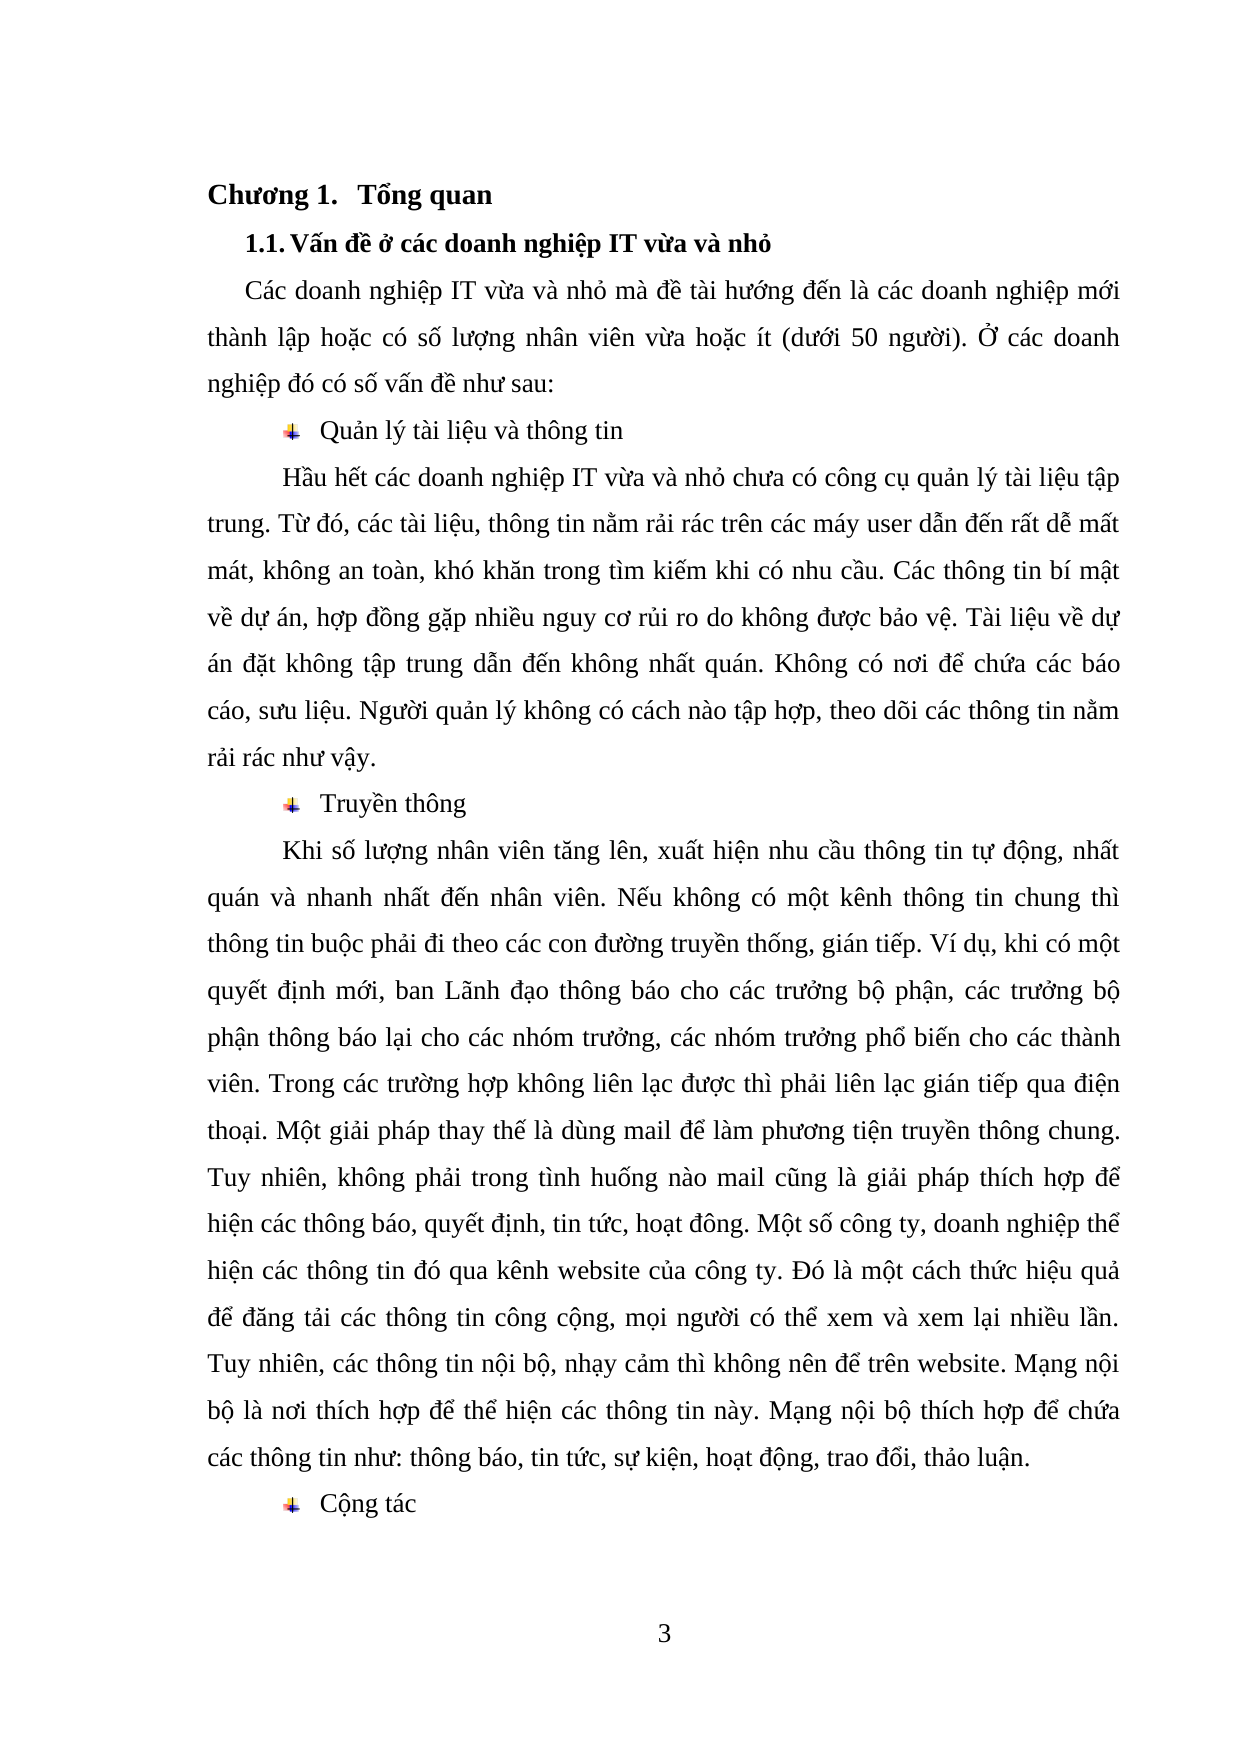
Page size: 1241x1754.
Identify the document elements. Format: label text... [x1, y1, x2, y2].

text Hầu hết các doanh nghiệp IT vừa và nhỏ chưa có công cụ quản lý tài liệu tập trung. Từ đó, các tài liệu, thông tin nằm rải rác trên các máy user dẫn đến rất dễ mất mát, không an toàn, khó khăn trong tìm kiếm khi có nhu cầu. Các thông tin bí mật về dự án, hợp đồng gặp nhiều nguy cơ rủi ro do không được bảo vệ. Tài liệu về dự án đặt không tập trung dẫn đến không nhất quán. Không có nơi để chứa các báo cáo, sưu liệu. Người quản lý không có cách nào tập hợp, theo dõi các thông tin nằm rải rác như vậy. [207, 461, 1122, 772]
subtitle Vấn đề ở các doanh nghiệp IT vừa và nhỏ [244, 227, 1122, 258]
list Cộng tác [282, 1487, 1122, 1518]
picture [283, 422, 300, 440]
text Khi số lượng nhân viên tăng lên, xuất hiện nhu cầu thông tin tự động, nhất quán và nhanh nhất đến nhân viên. Nếu không có một kênh thông tin chung thì thông tin buộc phải đi theo các con đường truyền thống, gián tiếp. Ví dụ, khi có một quyết định mới, ban Lãnh đạo thông báo cho các trưởng bộ phận, các trưởng bộ phận thông báo lại cho các nhóm trưởng, các nhóm trưởng phổ biến cho các thành viên. Trong các trường hợp không liên lạc được thì phải liên lạc gián tiếp qua điện thoại. Một giải pháp thay thế là dùng mail để làm phương tiện truyền thông chung. Tuy nhiên, không phải trong tình huống nào mail cũng là giải pháp thích hợp để hiện các thông báo, quyết định, tin tức, hoạt đông. Một số công ty, doanh nghiệp thể hiện các thông tin đó qua kênh website của công ty. Đó là một cách thức hiệu quả để đăng tải các thông tin công cộng, mọi người có thể xem và xem lại nhiều lần. Tuy nhiên, các thông tin nội bộ, nhạy cảm thì không nên để trên website. Mạng nội bộ là nơi thích hợp để thể hiện các thông tin này. Mạng nội bộ thích hợp để chứa các thông tin như: thông báo, tin tức, sự kiện, hoạt động, trao đổi, thảo luận. [207, 834, 1122, 1472]
text Các doanh nghiệp IT vừa và nhỏ mà đề tài hướng đến là các doanh nghiệp mới thành lập hoặc có số lượng nhân viên vừa hoặc ít (dưới 50 người). Ở các doanh nghiệp đó có số vấn đề như sau: [207, 274, 1122, 398]
picture [283, 796, 300, 813]
list Quản lý tài liệu và thông tin [282, 414, 1122, 445]
subtitle Tổng quan [207, 177, 1122, 211]
list Truyền thông [282, 787, 1122, 818]
picture [283, 1496, 300, 1513]
